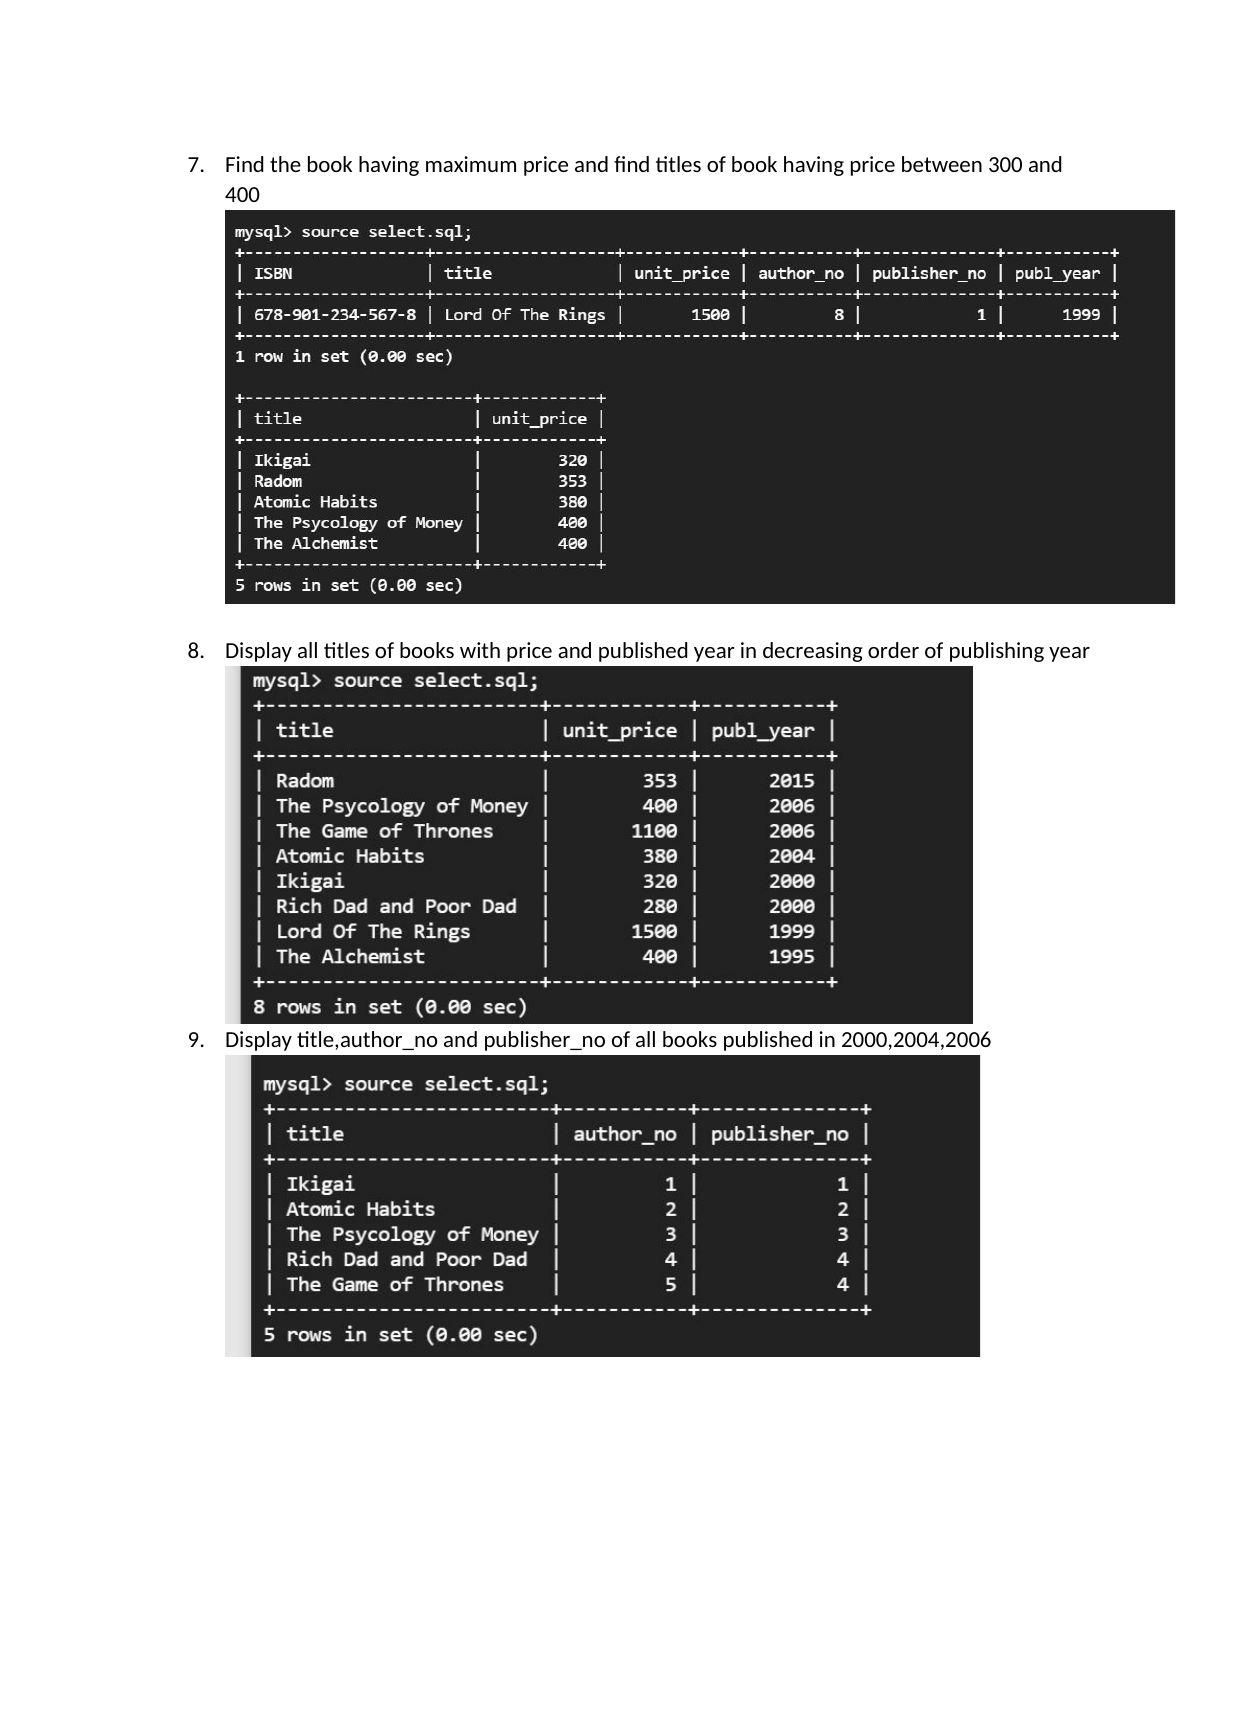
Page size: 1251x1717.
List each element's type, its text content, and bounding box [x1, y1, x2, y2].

picture [225, 210, 1175, 604]
picture [225, 1055, 981, 1357]
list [187, 1025, 1100, 1357]
picture [225, 666, 973, 1024]
